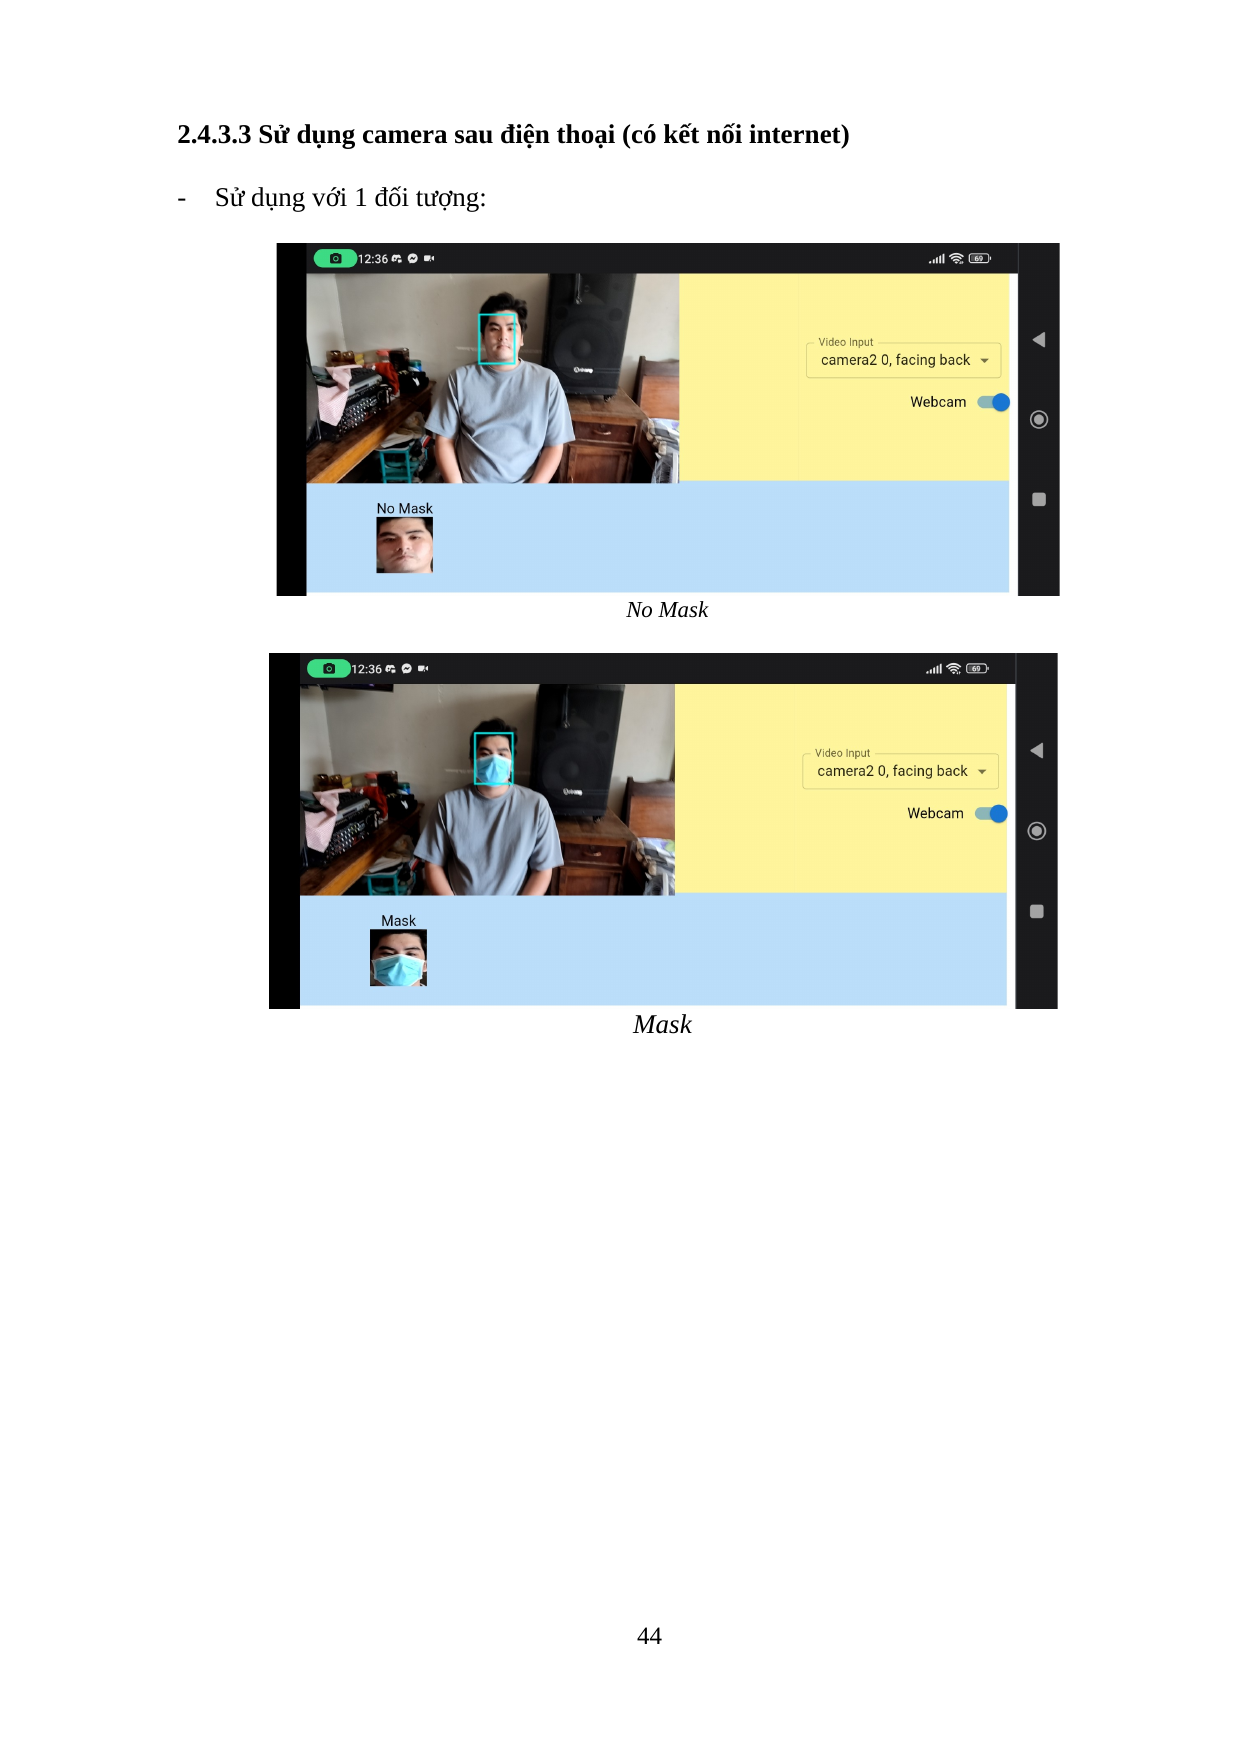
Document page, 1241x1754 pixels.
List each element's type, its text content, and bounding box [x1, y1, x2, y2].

text 2.4.3.3 Sử dụng camera sau điện thoại (có kết nối internet) [177, 118, 1122, 150]
list Sử dụng với 1 đối tượng: [177, 181, 1122, 212]
list Mask [205, 1008, 1122, 1039]
list No Mask [214, 596, 1122, 622]
picture [269, 653, 1058, 1009]
picture [276, 243, 1060, 596]
